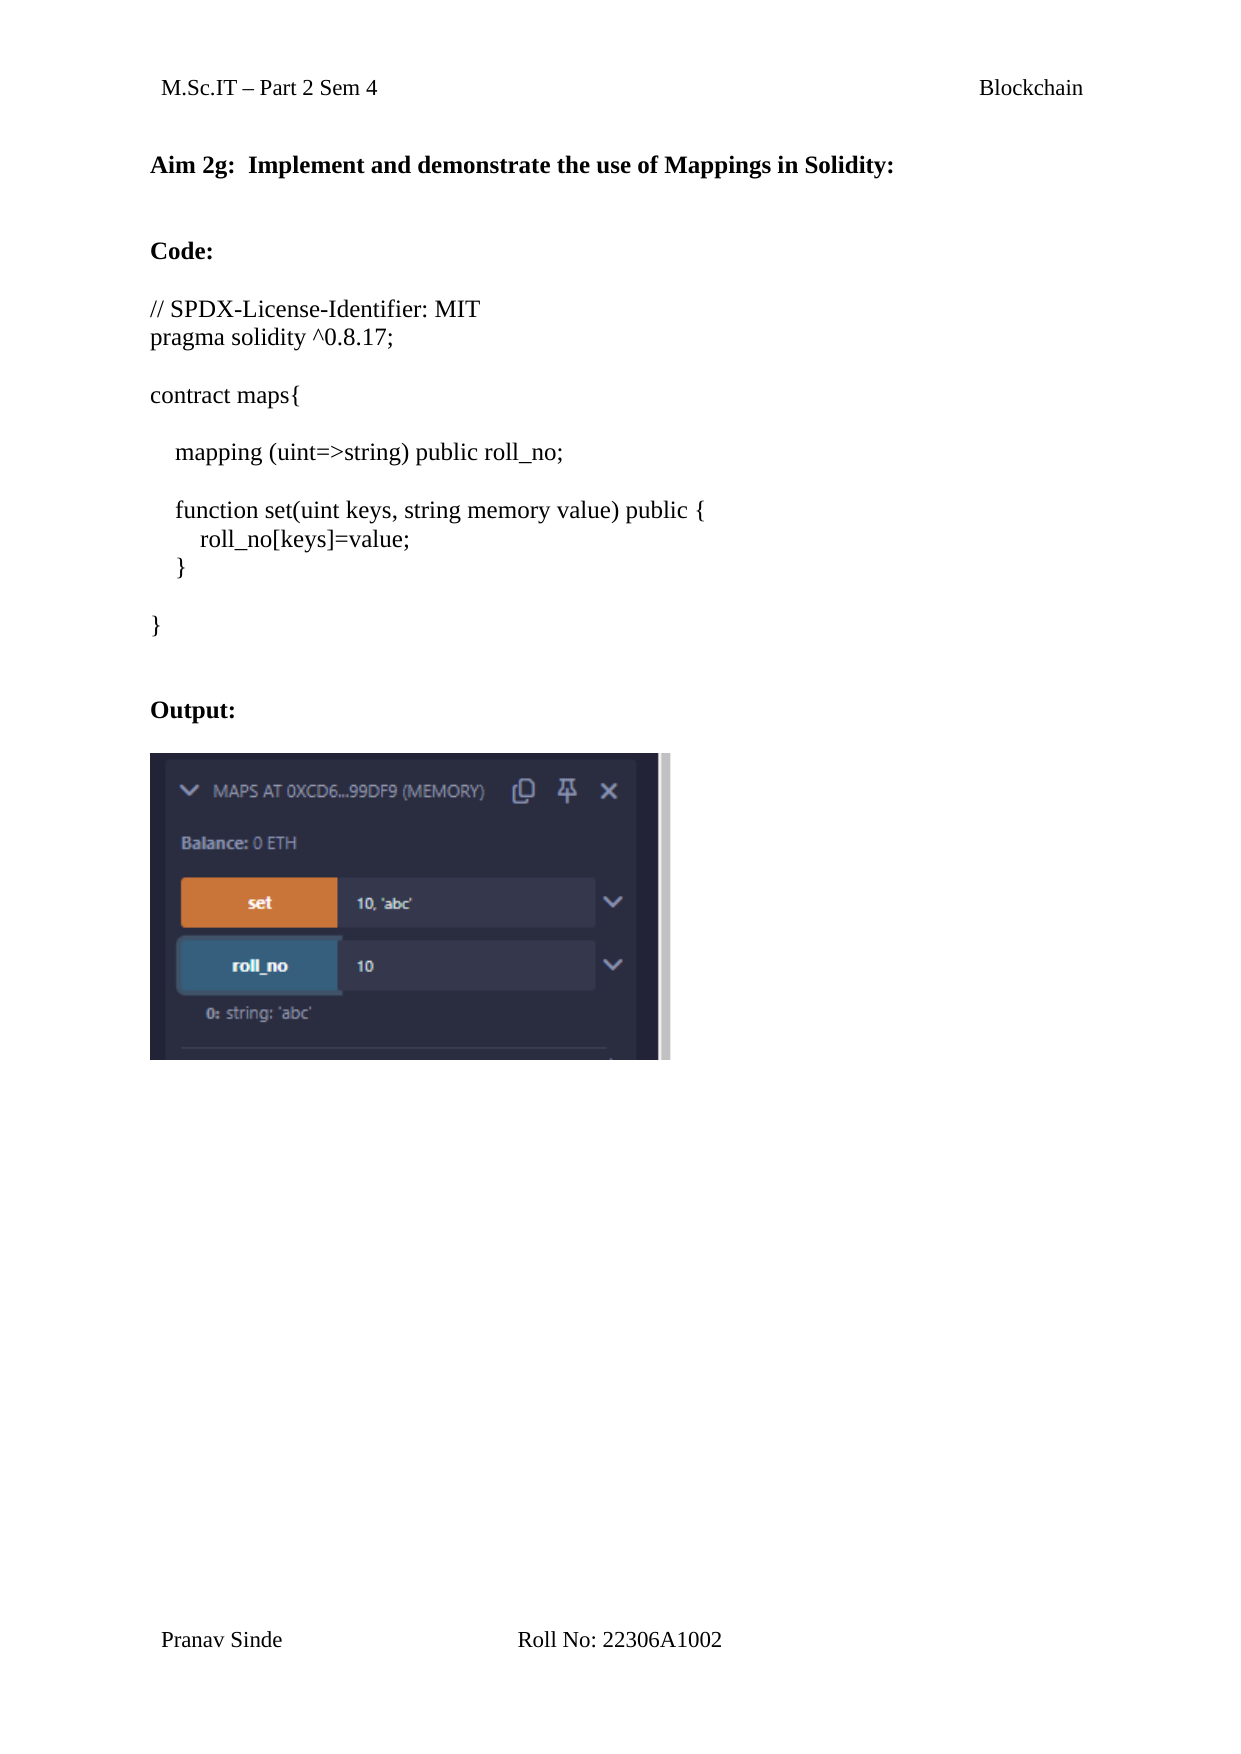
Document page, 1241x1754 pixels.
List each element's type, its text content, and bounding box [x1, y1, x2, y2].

text // SPDX-License-Identifier: MIT [150, 294, 1090, 322]
text function set(uint keys, string memory value) public { [150, 495, 1090, 524]
text } [150, 610, 1090, 639]
text contract maps{ [150, 380, 1090, 409]
text mapping (uint=>string) public roll_no; [150, 437, 1090, 466]
text roll_no[keys]=value; [150, 524, 1090, 552]
text Code: [150, 236, 1090, 265]
text pragma solidity ^0.8.17; [150, 322, 1090, 351]
picture [150, 753, 671, 1060]
text } [150, 552, 1090, 581]
text Aim 2g: Implement and demonstrate the use of Mappings in Solidity: [150, 150, 1090, 179]
text Output: [150, 696, 1090, 724]
